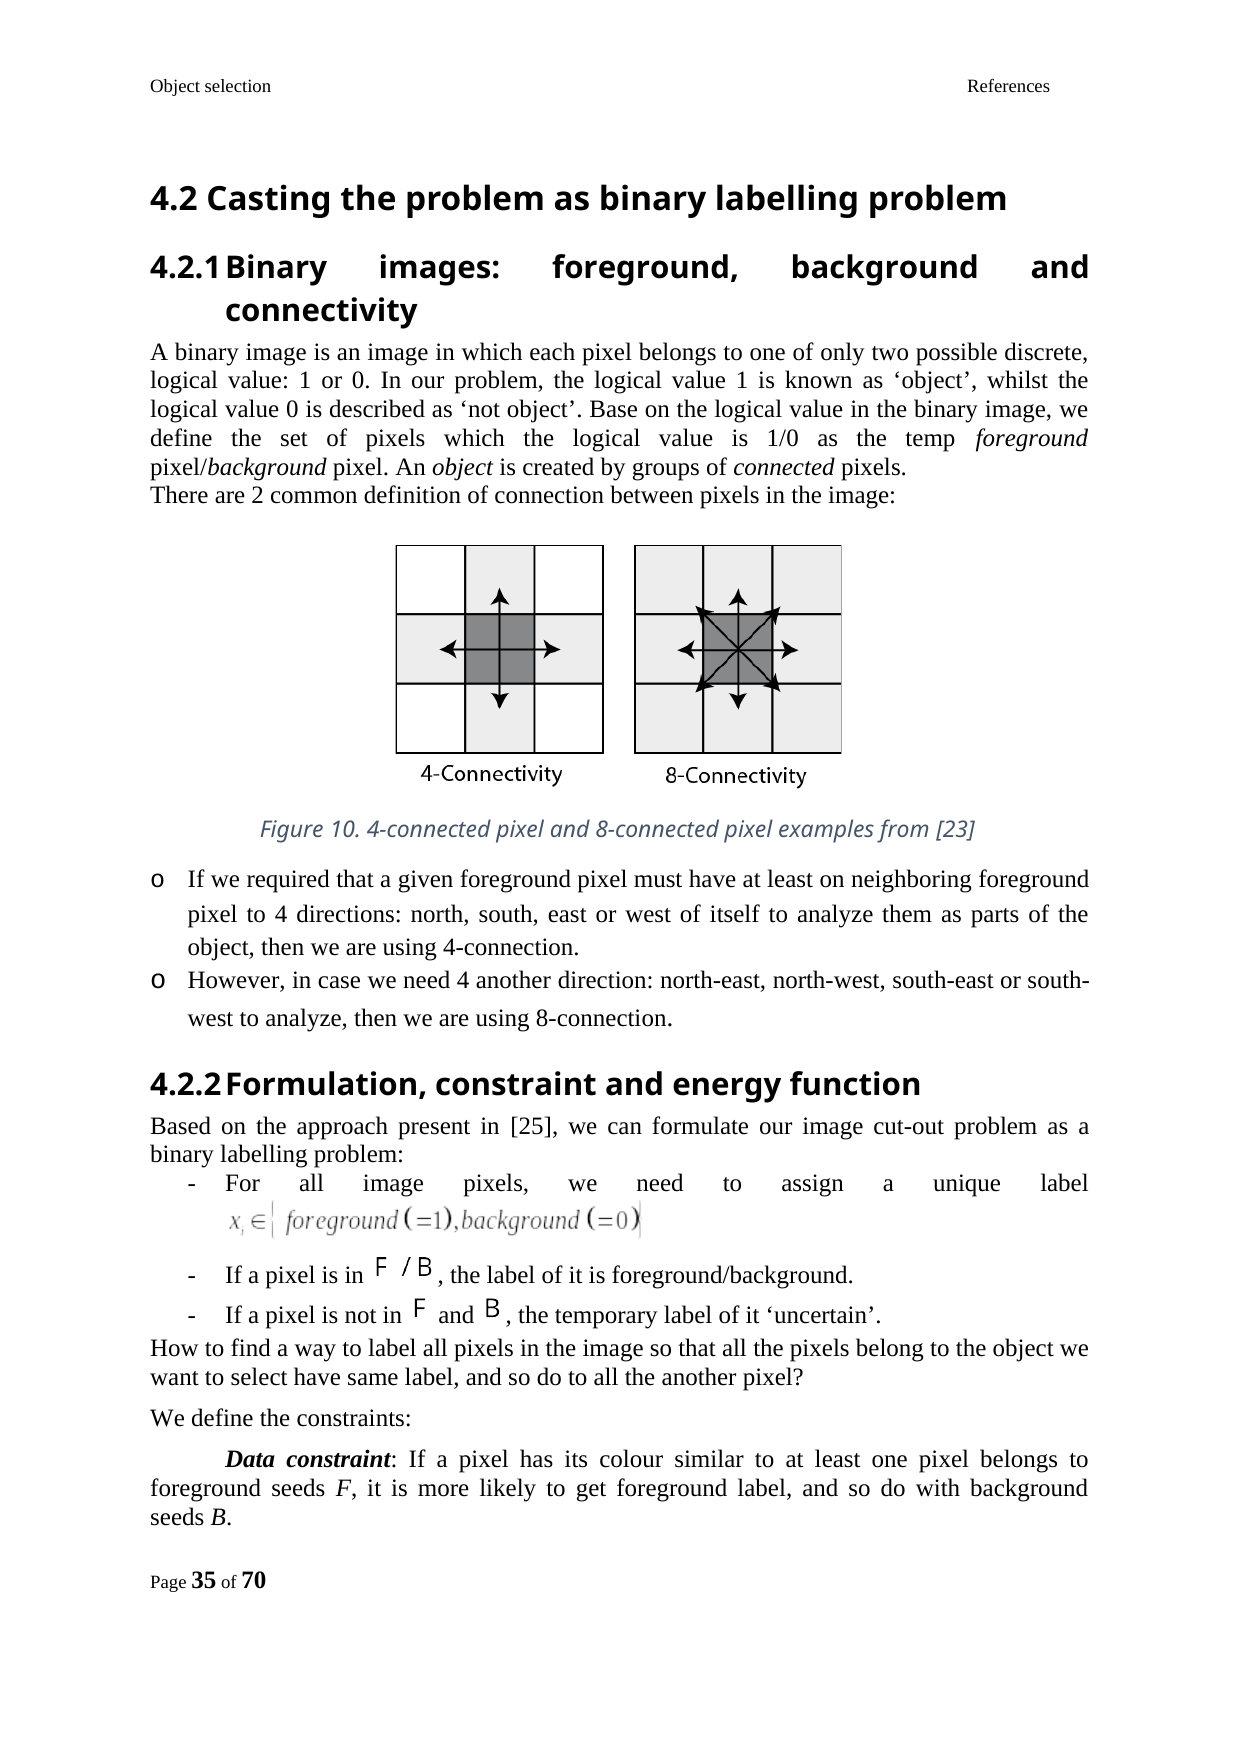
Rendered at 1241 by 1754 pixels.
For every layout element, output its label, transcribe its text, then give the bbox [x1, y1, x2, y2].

subtitle Formulation, constraint and energy function [150, 1062, 1090, 1104]
list If a pixel is not in and , the temporary label of it ‘uncertain’. [187, 1294, 1090, 1329]
picture [395, 545, 842, 789]
list For all image pixels, we need to assign a unique label [187, 1168, 1090, 1248]
text We define the constraints: [150, 1403, 1090, 1432]
subtitle Binary images: foreground, background and connectivity [150, 245, 1090, 331]
text Based on the approach present in [25], we can formulate our image cut-out problem as a binary labelling problem: [150, 1111, 1090, 1168]
text A binary image is an image in which each pixel belongs to one of only two possible discrete, logical value: 1 or 0. In our problem, the logical value 1 is known as ‘object’, whilst the logical value 0 is described as ‘not object’. Base on the logical value in the binary image, we define the set of pixels which the logical value is 1/0 as the temp foreground pixel/background pixel. An object is created by groups of connected pixels. [150, 337, 1090, 481]
text There are 2 common definition of connection between pixels in the image: [150, 481, 1090, 509]
text Data constraint: If a pixel has its colour similar to at least one pixel belongs to foreground seeds F, it is more likely to get foreground label, and so do with background seeds B. [150, 1444, 1090, 1531]
subtitle Casting the problem as binary labelling problem [150, 175, 1090, 220]
text How to find a way to label all pixels in the image so that all the pixels belong to the object we want to select have same label, and so do to all the another pixel? [150, 1333, 1090, 1391]
list However, in case we need 4 another direction: north-east, north-west, south-east or south-west to analyze, then we are using 8-connection. [150, 965, 1090, 1032]
list If a pixel is in , the label of it is foreground/background. [187, 1253, 1090, 1289]
